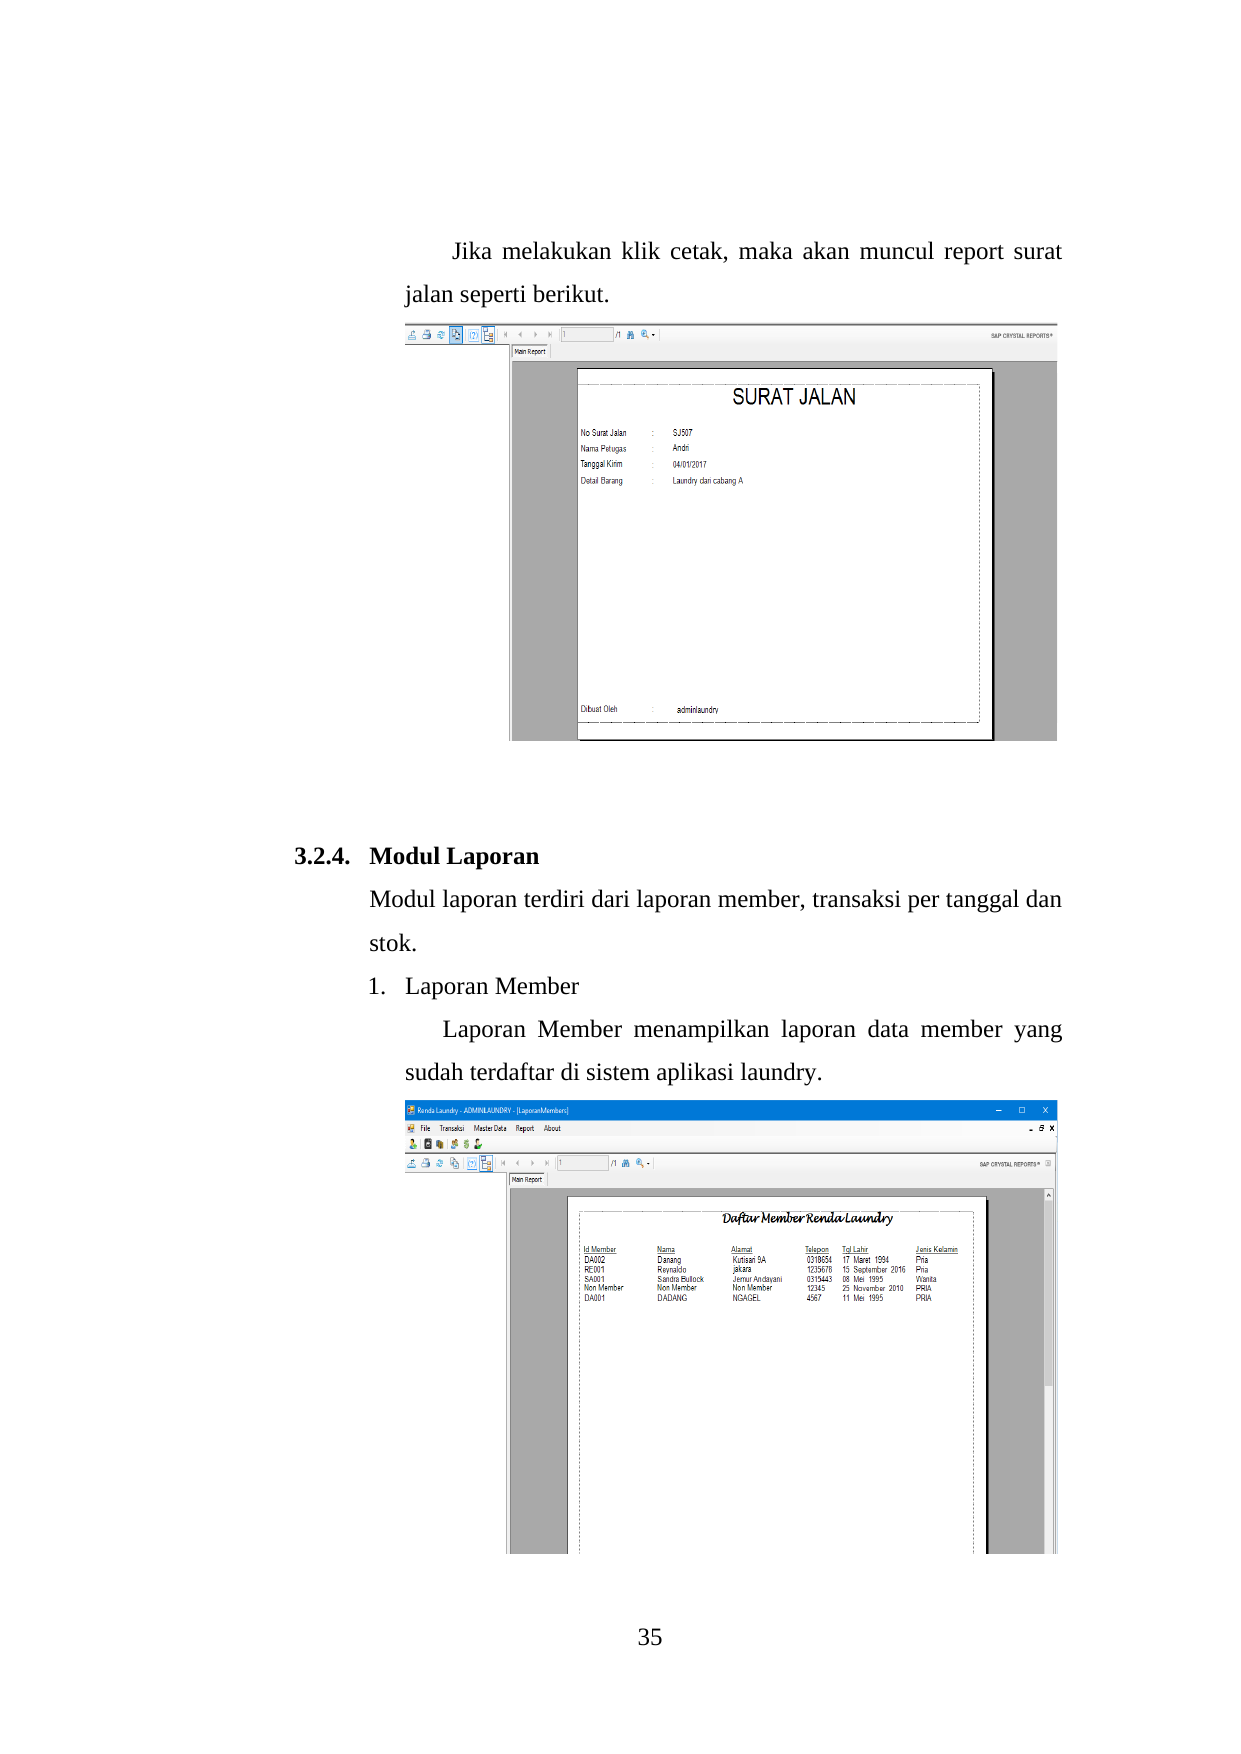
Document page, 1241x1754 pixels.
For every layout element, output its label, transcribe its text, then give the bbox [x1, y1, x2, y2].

list Laporan Member menampilkan laporan data member yang sudah terdaftar di sistem aplikasi laundry. [405, 1014, 1063, 1086]
list Modul Laporan [294, 841, 1063, 870]
picture [405, 1100, 1058, 1554]
list Laporan Member [367, 971, 1063, 999]
list Jika melakukan klik cetak, maka akan muncul report surat jalan seperti berikut. [405, 236, 1063, 308]
picture [405, 322, 1058, 741]
list Modul laporan terdiri dari laporan member, transaksi per tanggal dan stok. [369, 884, 1063, 956]
